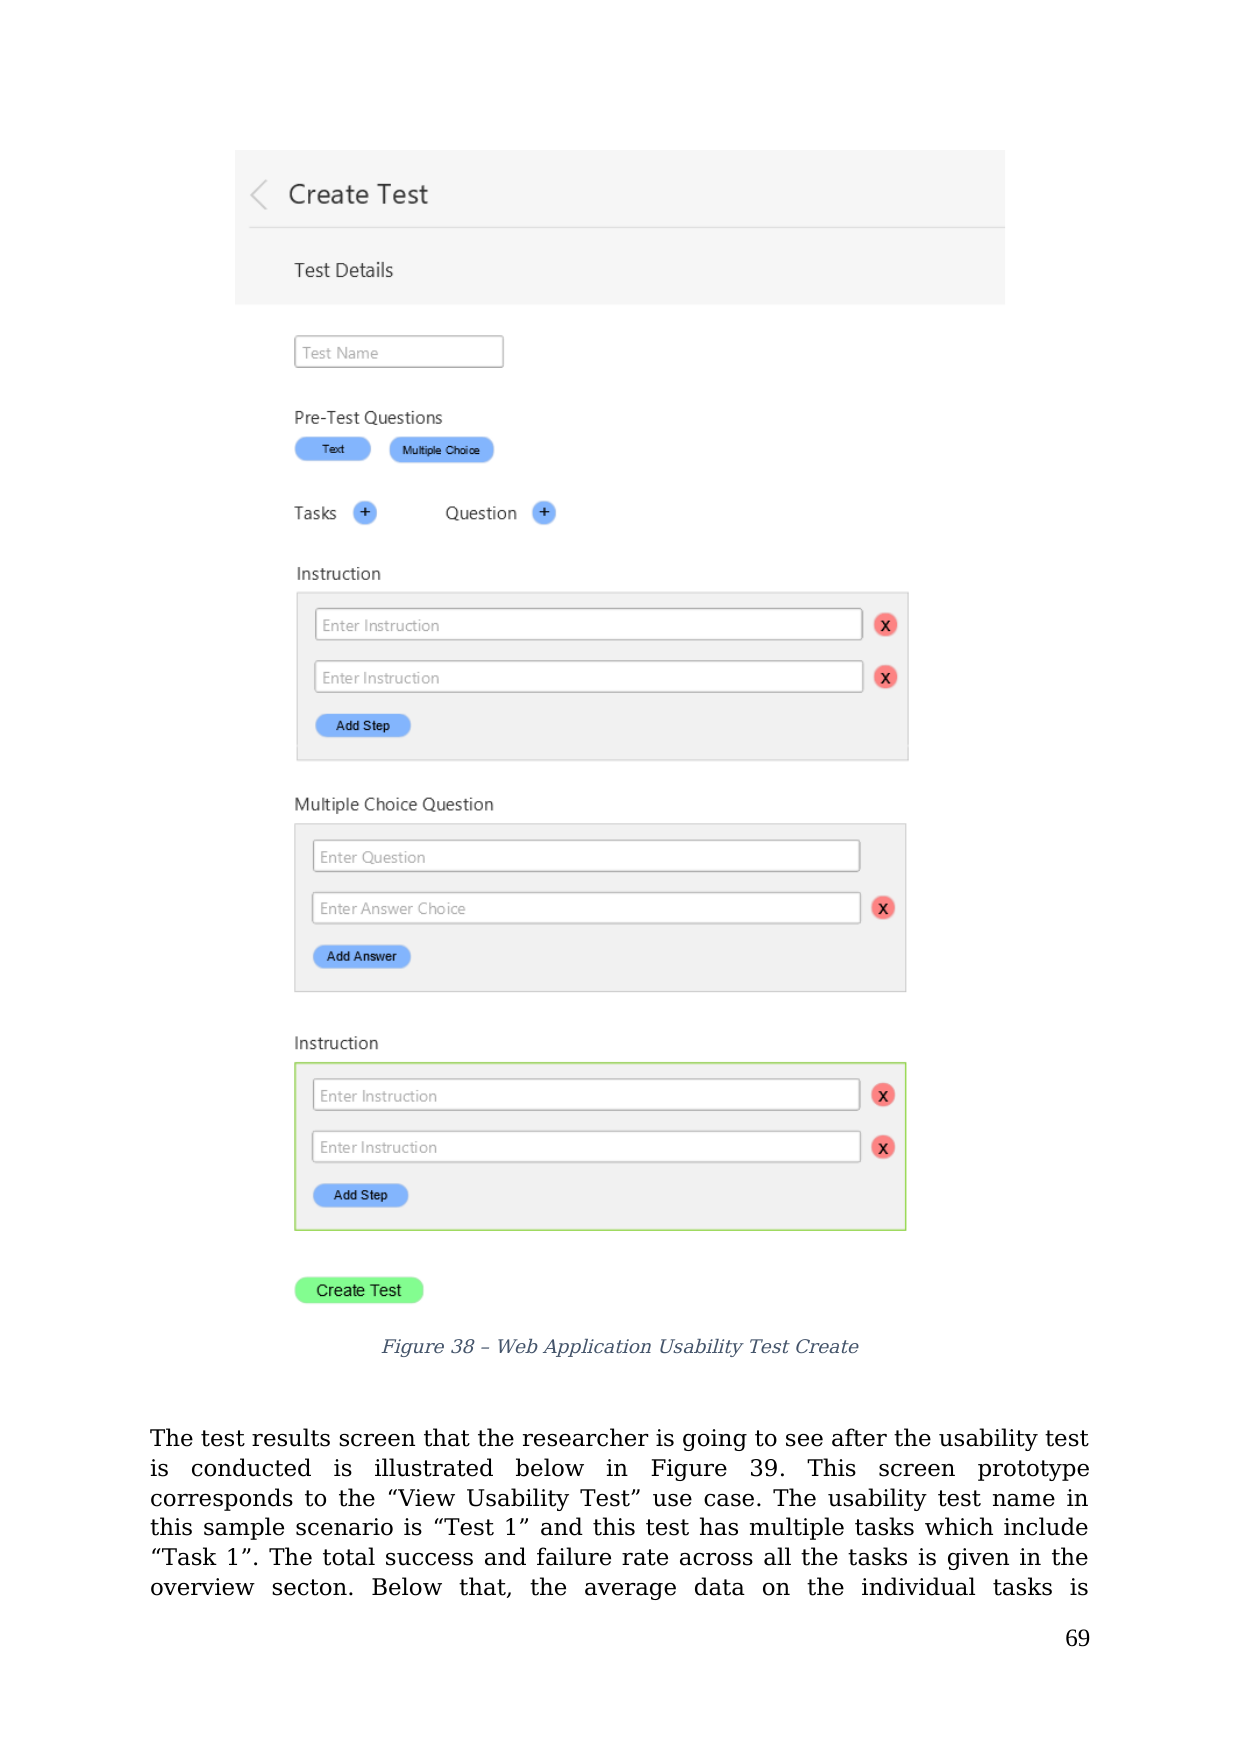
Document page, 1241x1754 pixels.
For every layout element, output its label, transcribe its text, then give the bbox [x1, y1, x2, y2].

text Figure 38 – Web Application Usability Test Create [150, 1334, 1090, 1357]
picture [235, 150, 1006, 1316]
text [150, 1424, 1090, 1600]
